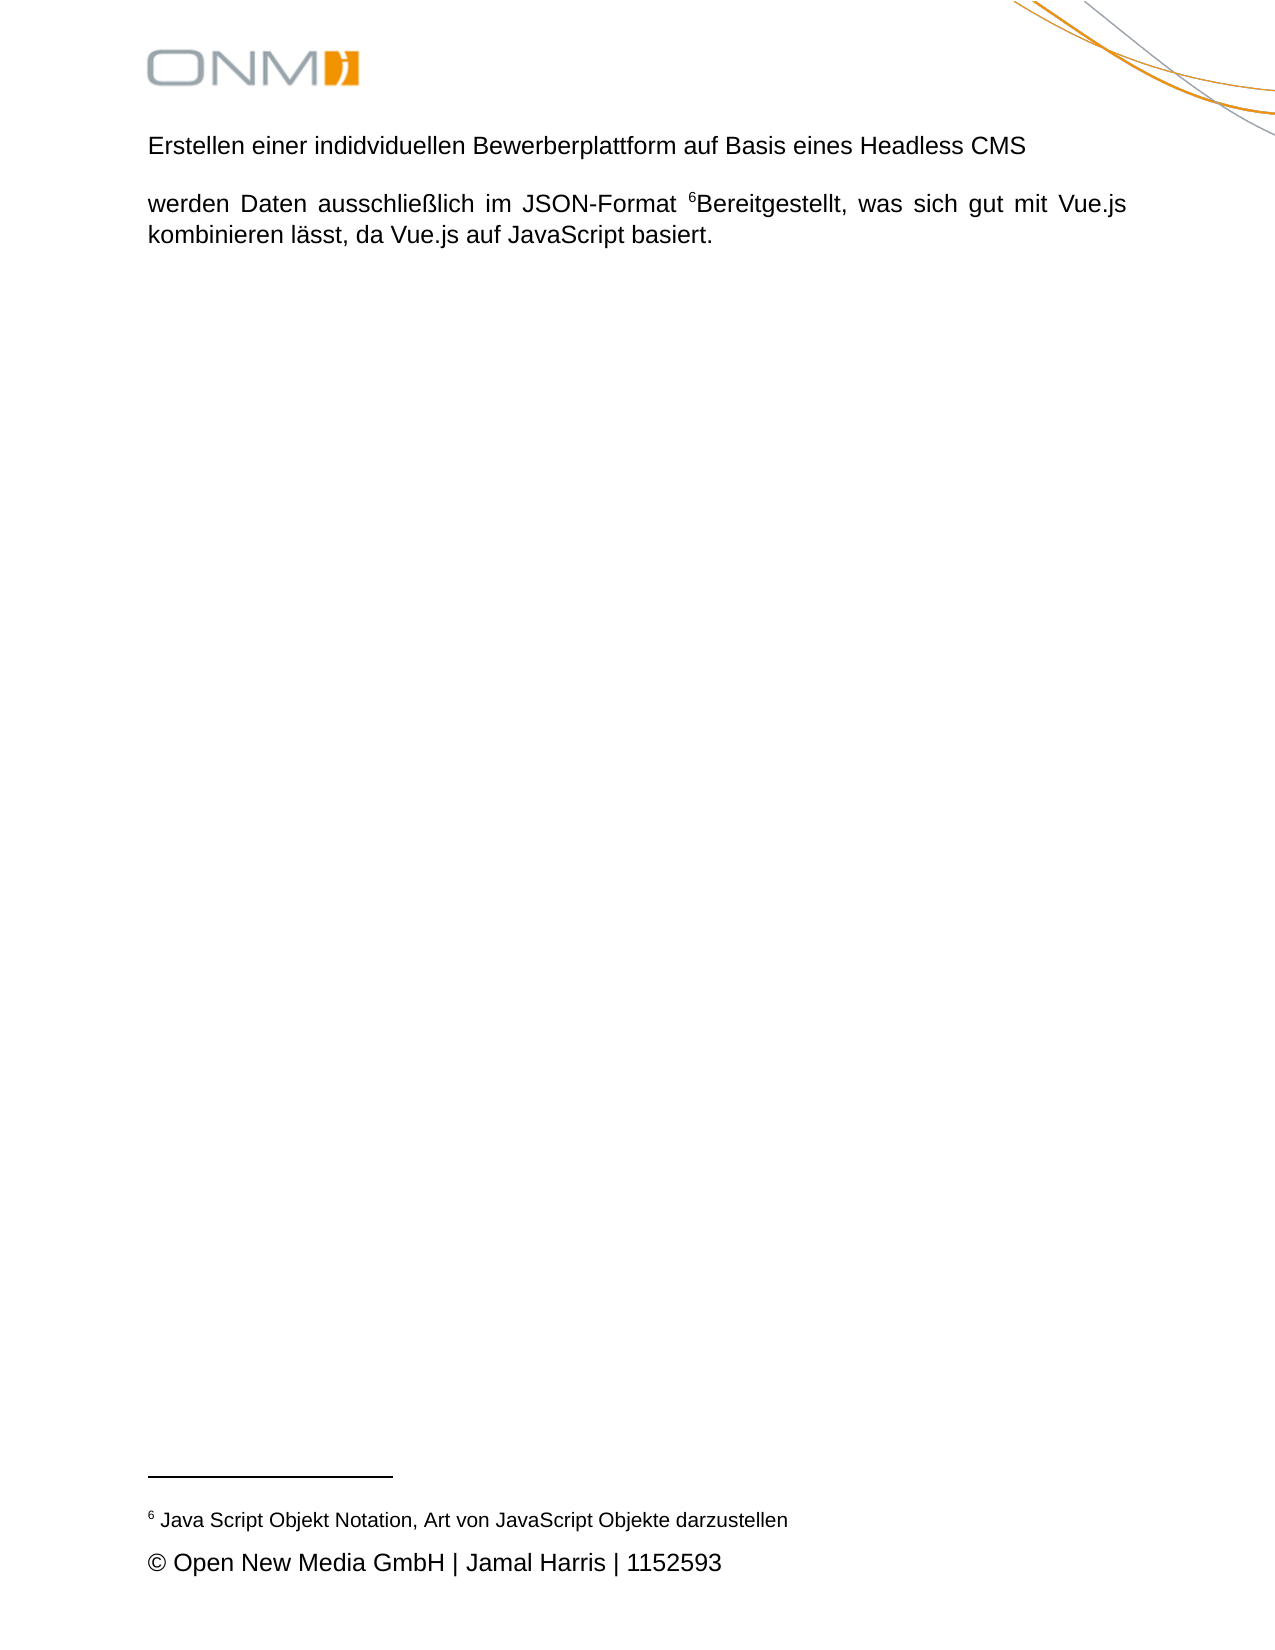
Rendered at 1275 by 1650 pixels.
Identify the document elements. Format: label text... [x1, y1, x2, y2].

picture [116, 0, 413, 104]
picture [1000, 1, 1275, 147]
